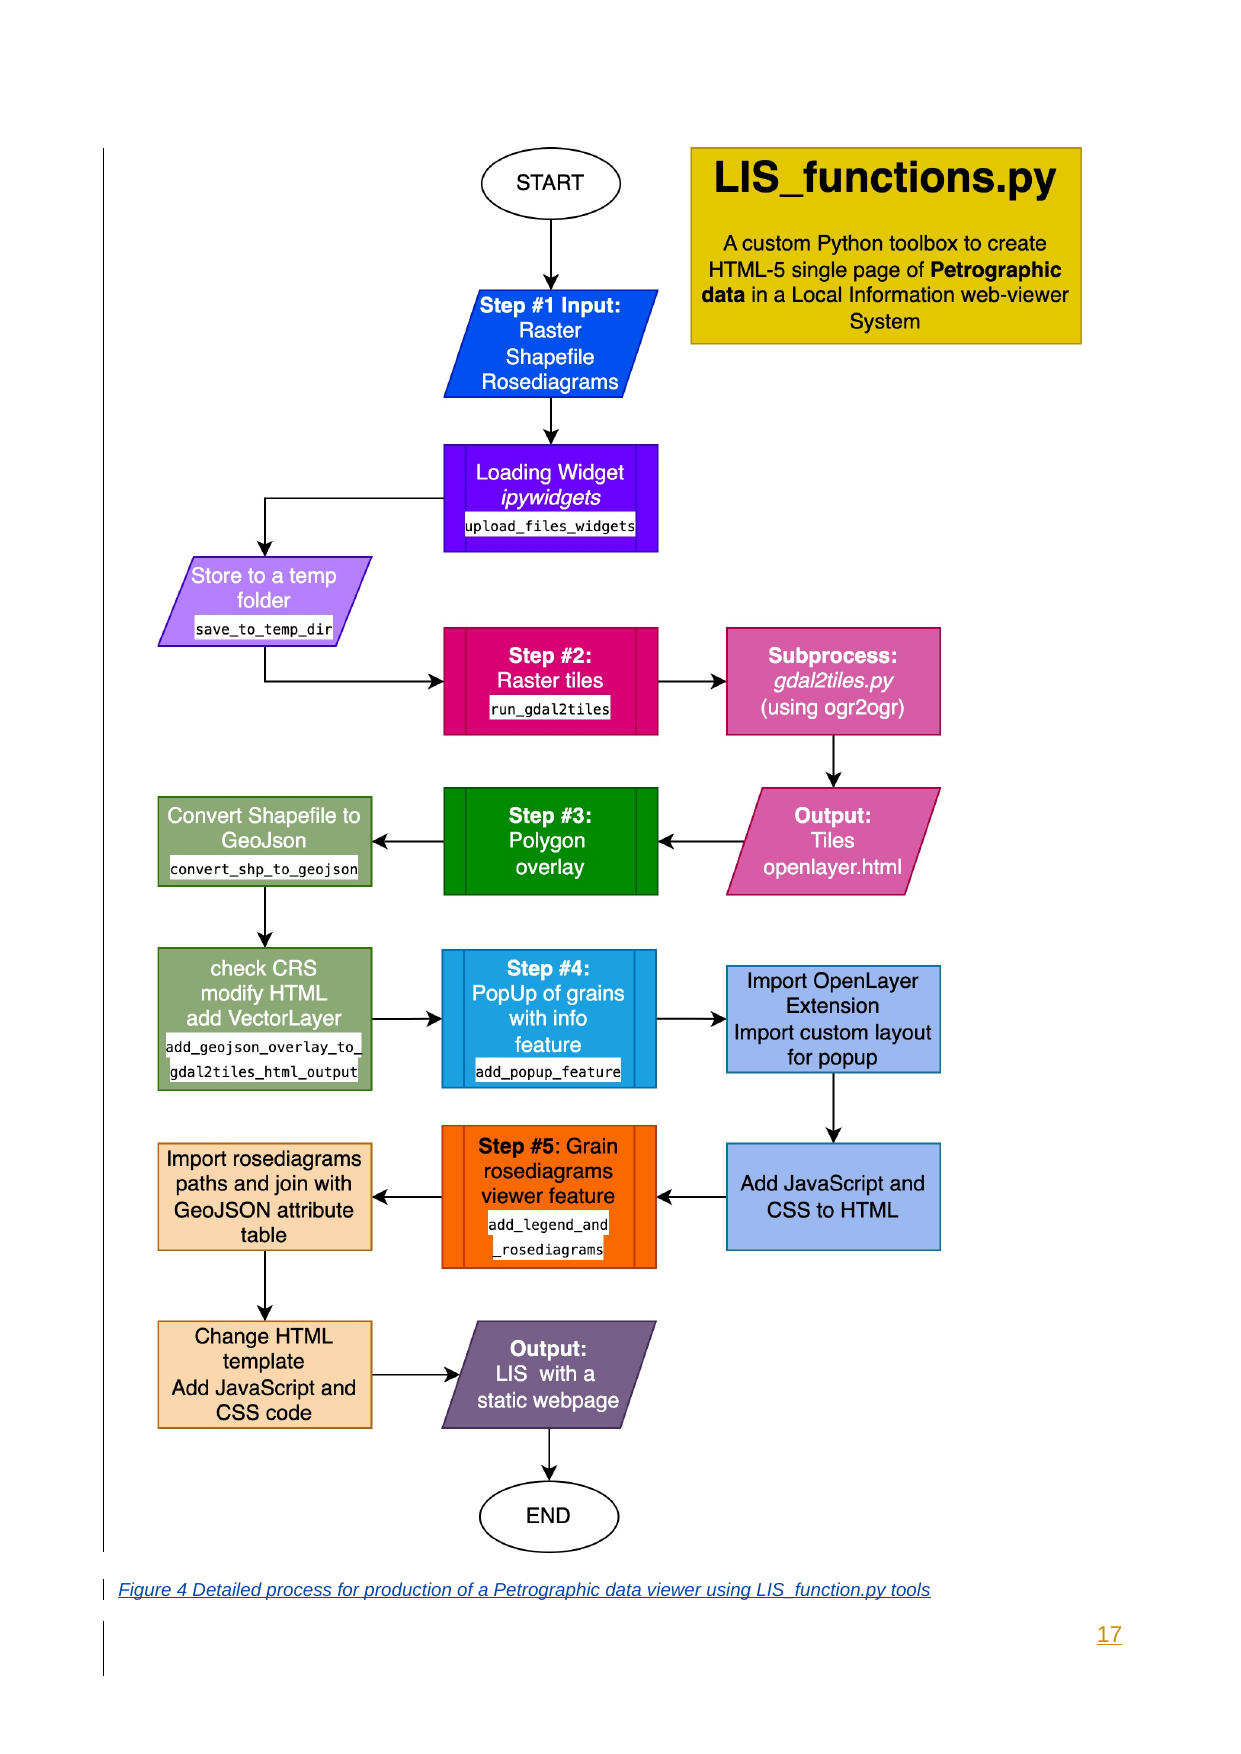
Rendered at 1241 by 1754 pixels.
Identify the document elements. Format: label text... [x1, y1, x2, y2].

text 4 [118, 1579, 1122, 1600]
picture [157, 147, 1083, 1553]
